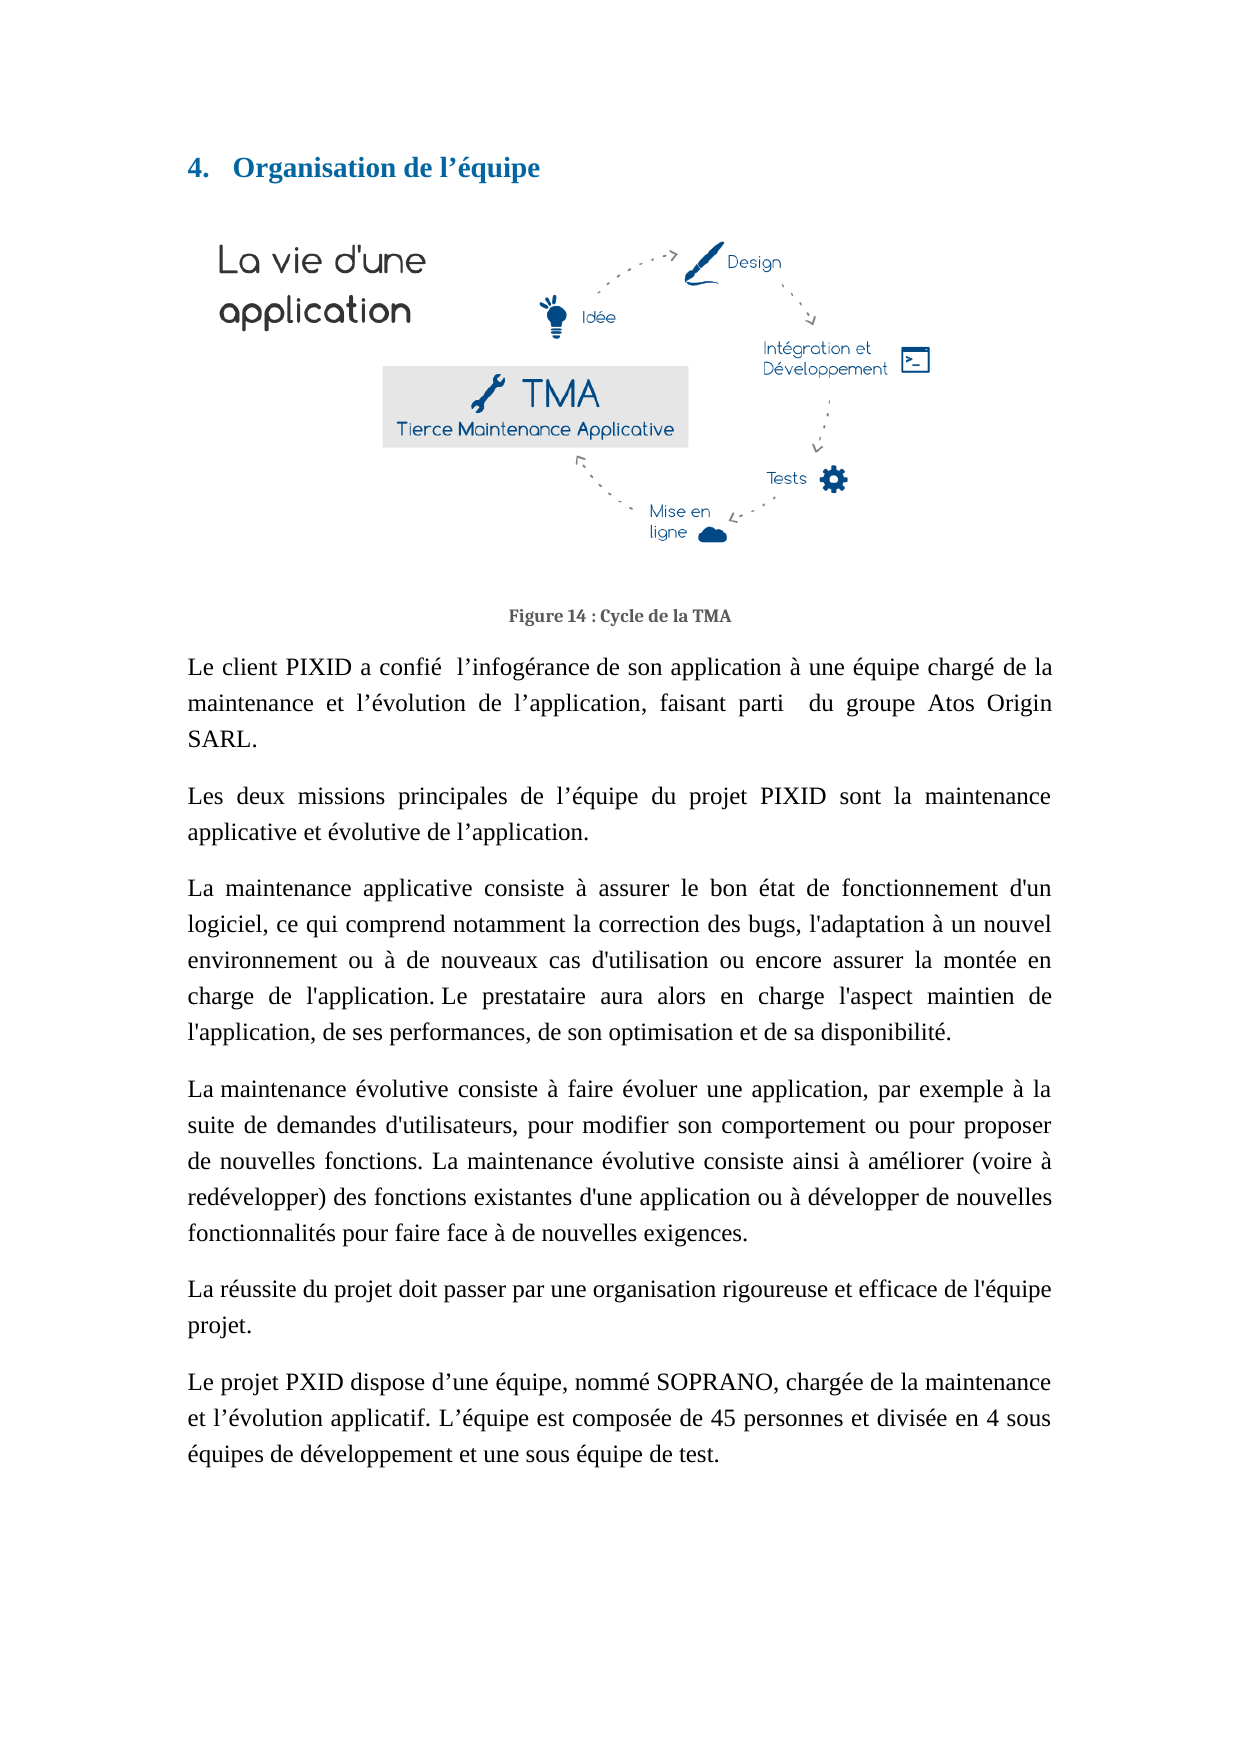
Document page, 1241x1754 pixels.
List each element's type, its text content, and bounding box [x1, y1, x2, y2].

text La maintenance applicative consiste à assurer le bon état de fonctionnement d'un logiciel, ce qui comprend notamment la correction des bugs, l'adaptation à un nouvel environnement ou à de nouveaux cas d'utilisation ou encore assurer la montée en charge de l'application. Le prestataire aura alors en charge l'aspect maintien de l'application, de ses performances, de son optimisation et de sa disponibilité. [187, 873, 1053, 1046]
text La maintenance évolutive consiste à faire évoluer une application, par exemple à la suite de demandes d'utilisateurs, pour modifier son comportement ou pour proposer de nouvelles fonctions. La maintenance évolutive consiste ainsi à améliorer (voire à redévelopper) des fonctions existantes d'une application ou à développer de nouvelles fonctionnalités pour faire face à de nouvelles exigences. [187, 1074, 1053, 1247]
text Le projet PXID dispose d’une équipe, nommé SOPRANO, chargée de la maintenance et l’évolution applicatif. L’équipe est composée de 45 personnes et divisée en 4 sous équipes de développement et une sous équipe de test. [187, 1367, 1053, 1468]
picture [187, 216, 1034, 578]
text Les deux missions principales de l’équipe du projet PIXID sont la maintenance applicative et évolutive de l’application. [187, 781, 1053, 846]
subtitle Organisation de l’équipe [187, 150, 1053, 183]
text La réussite du projet doit passer par une organisation rigoureuse et efficace de l'équipe projet. [187, 1274, 1053, 1339]
text Le client PIXID a confié l’infogérance de son application à une équipe chargé de la maintenance et l’évolution de l’application, faisant parti du groupe Atos Origin SARL. [187, 652, 1053, 753]
